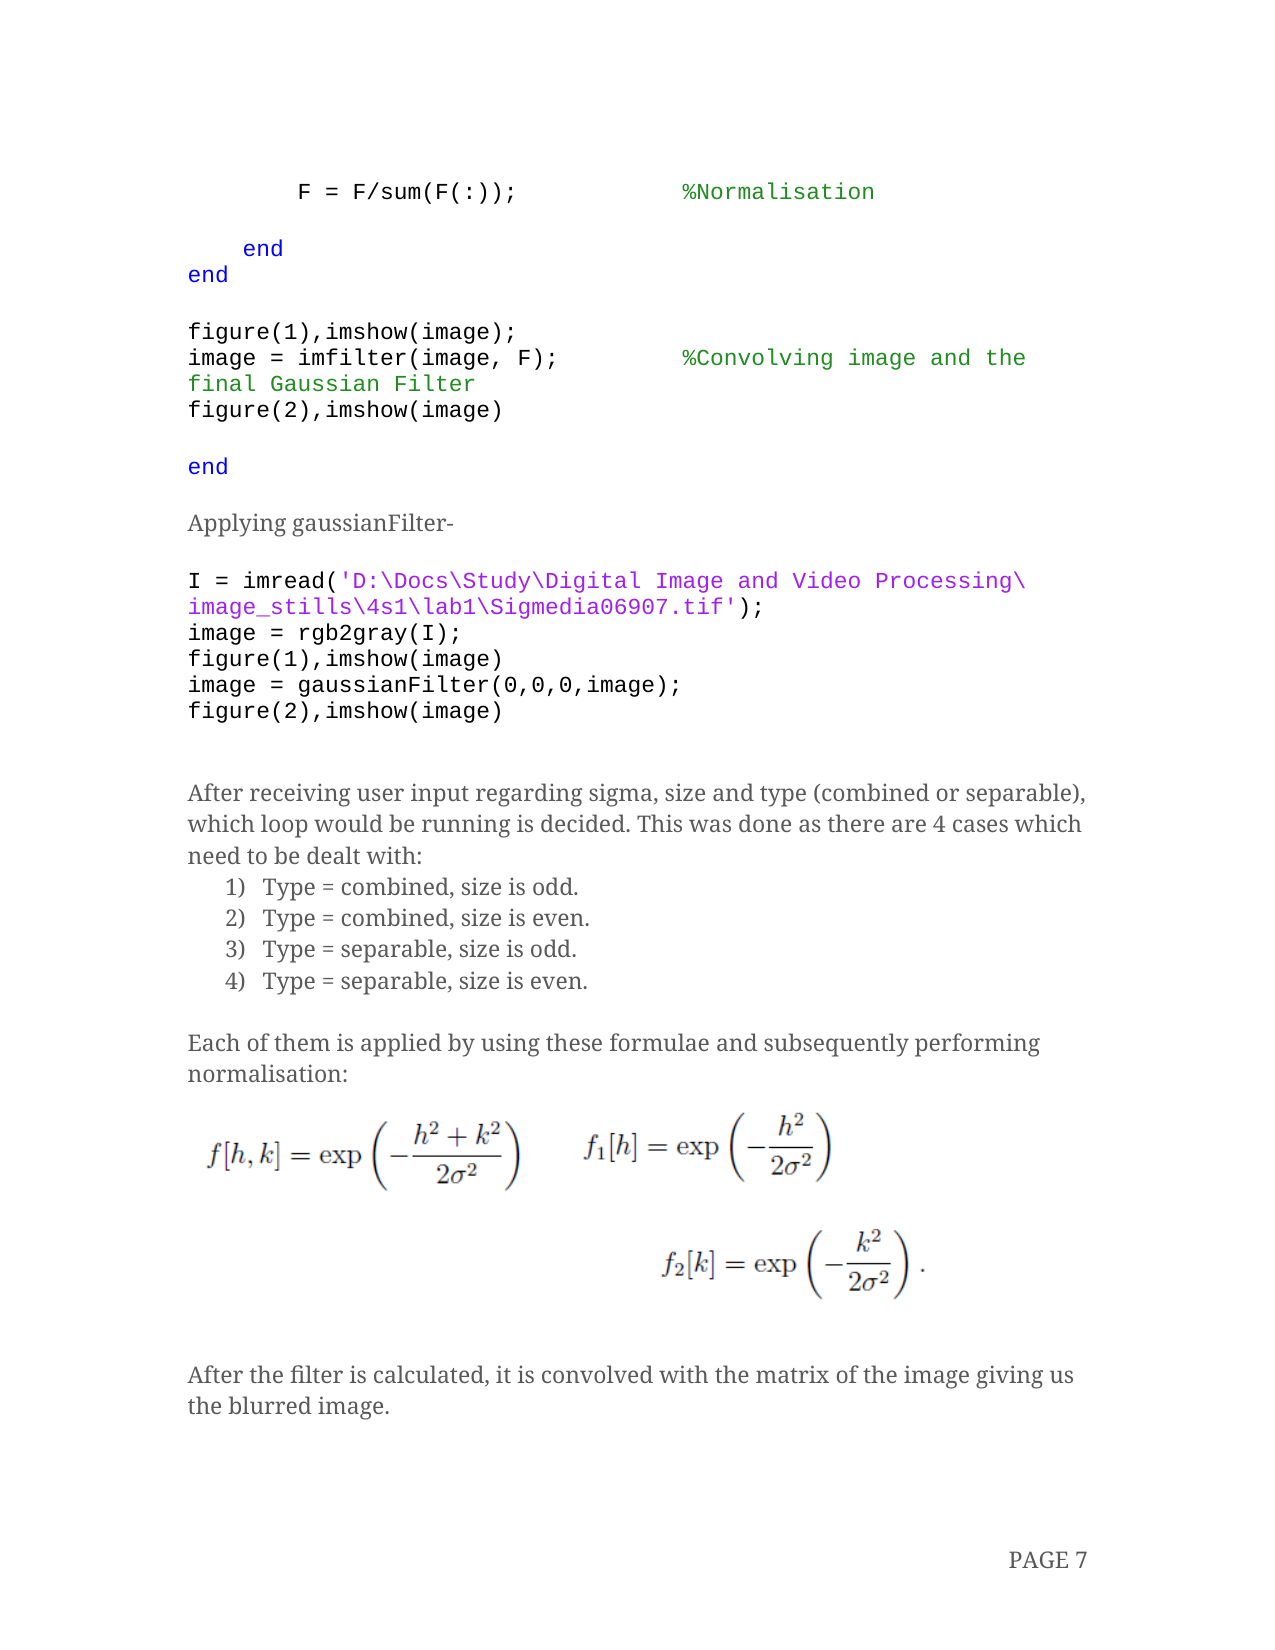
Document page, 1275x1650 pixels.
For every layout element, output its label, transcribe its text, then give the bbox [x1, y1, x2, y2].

text end [187, 263, 1087, 289]
text figure(2),imshow(image) [187, 398, 1087, 424]
list Type = combined, size is odd. [225, 871, 1087, 902]
text image = imfilter(image, F); %Convolving image and the final Gaussian Filter [187, 346, 1087, 398]
text figure(1),imshow(image); [187, 320, 1087, 346]
text Each of them is applied by using these formulae and subsequently performing normalisation: [187, 1027, 1087, 1090]
text After the filter is calculated, it is convolved with the matrix of the image giving us the blurred image. [187, 1359, 1087, 1421]
list Type = separable, size is even. [225, 965, 1087, 996]
picture [187, 1101, 538, 1210]
text Applying gaussianFilter- [187, 507, 1087, 538]
text image = rgb2gray(I); [187, 622, 1087, 647]
text image = gaussianFilter(0,0,0,image); [187, 673, 1087, 699]
text F = F/sum(F(:)); %Normalisation [187, 180, 1087, 206]
text figure(2),imshow(image) [187, 699, 1087, 725]
picture [562, 1089, 940, 1321]
text end [187, 237, 1087, 263]
list Type = separable, size is odd. [225, 933, 1087, 965]
text I = imread('D:\Docs\Study\Digital Image and Video Processing\image_stills\4s1\lab1\Sigmedia06907.tif'); [187, 570, 1087, 622]
text After receiving user input regarding sigma, size and type (combined or separable), which loop would be running is decided. This was done as there are 4 cases which need to be dealt with: [187, 777, 1087, 871]
text figure(1),imshow(image) [187, 647, 1087, 673]
list Type = combined, size is even. [225, 902, 1087, 933]
text end [187, 455, 1087, 481]
